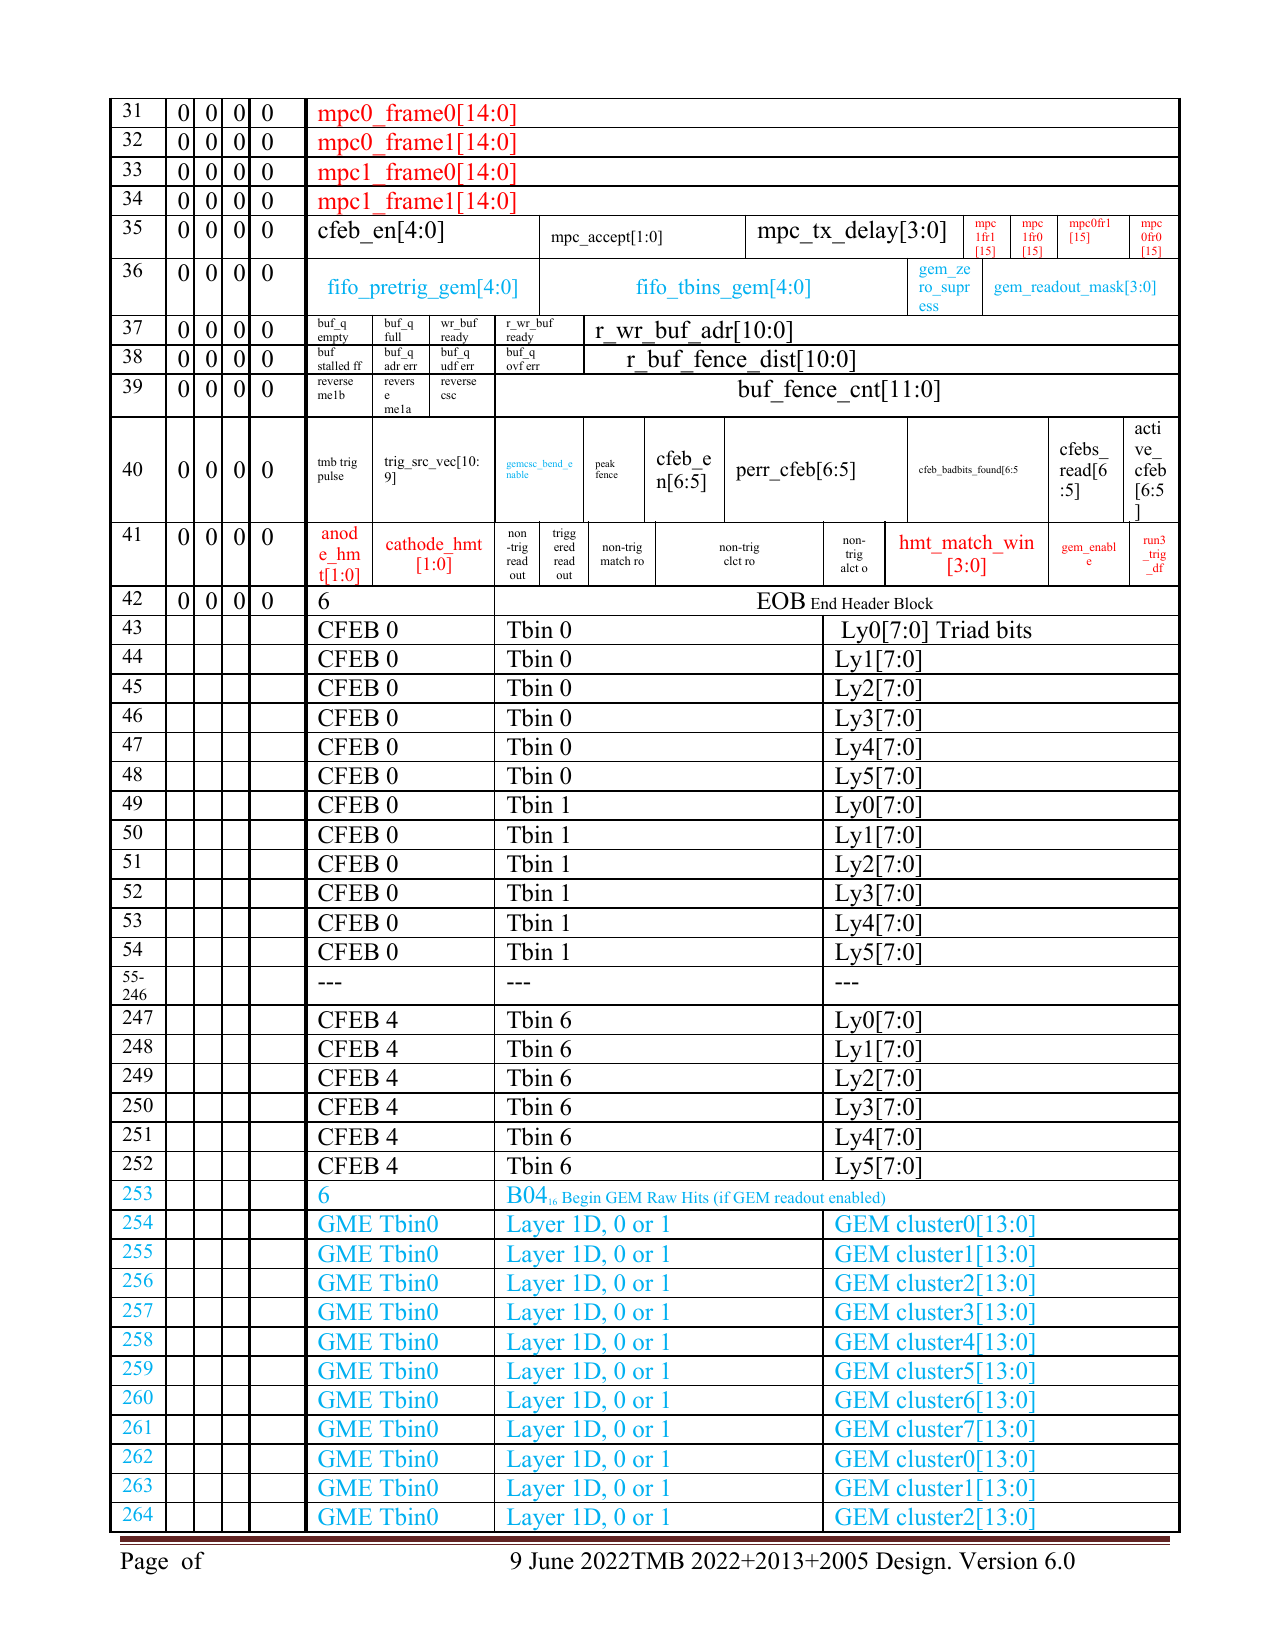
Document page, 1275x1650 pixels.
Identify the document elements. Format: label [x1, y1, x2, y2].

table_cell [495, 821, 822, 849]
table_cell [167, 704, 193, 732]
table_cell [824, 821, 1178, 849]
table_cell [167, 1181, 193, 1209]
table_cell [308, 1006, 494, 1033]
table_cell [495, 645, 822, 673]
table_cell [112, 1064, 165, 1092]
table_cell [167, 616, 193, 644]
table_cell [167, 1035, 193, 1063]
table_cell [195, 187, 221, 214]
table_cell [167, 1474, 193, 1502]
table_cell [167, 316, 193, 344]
picture [524, 462, 536, 467]
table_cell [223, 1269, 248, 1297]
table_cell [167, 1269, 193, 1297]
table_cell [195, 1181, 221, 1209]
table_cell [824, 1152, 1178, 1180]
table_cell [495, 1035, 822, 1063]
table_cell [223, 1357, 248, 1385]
picture [581, 1195, 588, 1201]
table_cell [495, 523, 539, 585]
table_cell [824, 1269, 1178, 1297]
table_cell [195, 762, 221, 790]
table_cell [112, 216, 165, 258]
picture [747, 1194, 753, 1201]
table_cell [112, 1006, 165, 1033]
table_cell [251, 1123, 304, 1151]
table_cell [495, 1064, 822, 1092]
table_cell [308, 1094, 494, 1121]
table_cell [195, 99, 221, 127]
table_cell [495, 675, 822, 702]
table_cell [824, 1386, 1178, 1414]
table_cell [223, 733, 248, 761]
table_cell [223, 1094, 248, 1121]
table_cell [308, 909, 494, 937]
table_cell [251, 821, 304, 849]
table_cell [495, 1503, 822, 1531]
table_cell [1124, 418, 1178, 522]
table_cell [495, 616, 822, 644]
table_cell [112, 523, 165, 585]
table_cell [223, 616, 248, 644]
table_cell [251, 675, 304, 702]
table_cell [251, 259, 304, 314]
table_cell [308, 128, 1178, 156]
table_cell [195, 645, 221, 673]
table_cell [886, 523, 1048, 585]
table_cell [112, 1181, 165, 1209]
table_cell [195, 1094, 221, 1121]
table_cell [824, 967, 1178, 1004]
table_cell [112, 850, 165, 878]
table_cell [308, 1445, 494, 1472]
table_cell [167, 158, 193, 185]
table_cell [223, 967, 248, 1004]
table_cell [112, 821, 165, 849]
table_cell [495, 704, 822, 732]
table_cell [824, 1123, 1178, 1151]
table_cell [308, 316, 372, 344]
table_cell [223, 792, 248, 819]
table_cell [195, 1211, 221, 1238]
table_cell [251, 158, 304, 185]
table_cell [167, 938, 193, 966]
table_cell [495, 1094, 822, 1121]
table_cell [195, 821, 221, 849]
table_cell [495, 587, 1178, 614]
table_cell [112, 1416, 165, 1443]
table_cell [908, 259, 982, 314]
picture [512, 279, 517, 298]
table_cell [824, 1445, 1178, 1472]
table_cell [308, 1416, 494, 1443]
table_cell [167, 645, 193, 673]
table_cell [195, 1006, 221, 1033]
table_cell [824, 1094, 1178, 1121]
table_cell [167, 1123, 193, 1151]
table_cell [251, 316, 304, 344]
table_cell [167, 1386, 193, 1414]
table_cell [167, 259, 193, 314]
picture [805, 279, 810, 298]
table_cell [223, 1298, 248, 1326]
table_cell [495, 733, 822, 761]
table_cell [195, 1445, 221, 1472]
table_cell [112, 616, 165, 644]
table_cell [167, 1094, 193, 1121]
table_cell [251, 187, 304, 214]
picture [956, 287, 961, 296]
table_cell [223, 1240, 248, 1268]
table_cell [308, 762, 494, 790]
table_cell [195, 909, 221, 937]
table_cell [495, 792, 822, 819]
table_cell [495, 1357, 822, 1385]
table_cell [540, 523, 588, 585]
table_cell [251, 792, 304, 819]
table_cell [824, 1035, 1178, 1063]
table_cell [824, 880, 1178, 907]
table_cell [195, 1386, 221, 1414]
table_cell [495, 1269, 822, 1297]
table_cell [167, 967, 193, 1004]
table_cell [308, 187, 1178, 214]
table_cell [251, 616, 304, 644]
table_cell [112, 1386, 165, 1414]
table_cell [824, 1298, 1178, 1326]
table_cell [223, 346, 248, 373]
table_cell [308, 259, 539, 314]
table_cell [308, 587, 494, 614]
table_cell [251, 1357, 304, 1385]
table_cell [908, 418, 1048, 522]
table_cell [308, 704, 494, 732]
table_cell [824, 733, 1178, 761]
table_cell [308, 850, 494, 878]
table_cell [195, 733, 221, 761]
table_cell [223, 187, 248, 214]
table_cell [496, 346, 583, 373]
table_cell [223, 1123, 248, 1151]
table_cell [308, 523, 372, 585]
picture [1032, 284, 1041, 290]
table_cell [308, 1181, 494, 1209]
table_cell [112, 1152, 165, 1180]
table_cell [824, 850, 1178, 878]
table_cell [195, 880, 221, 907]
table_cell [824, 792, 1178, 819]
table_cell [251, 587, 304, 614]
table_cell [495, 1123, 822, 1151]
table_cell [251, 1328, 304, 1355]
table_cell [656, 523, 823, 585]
picture [594, 1195, 599, 1203]
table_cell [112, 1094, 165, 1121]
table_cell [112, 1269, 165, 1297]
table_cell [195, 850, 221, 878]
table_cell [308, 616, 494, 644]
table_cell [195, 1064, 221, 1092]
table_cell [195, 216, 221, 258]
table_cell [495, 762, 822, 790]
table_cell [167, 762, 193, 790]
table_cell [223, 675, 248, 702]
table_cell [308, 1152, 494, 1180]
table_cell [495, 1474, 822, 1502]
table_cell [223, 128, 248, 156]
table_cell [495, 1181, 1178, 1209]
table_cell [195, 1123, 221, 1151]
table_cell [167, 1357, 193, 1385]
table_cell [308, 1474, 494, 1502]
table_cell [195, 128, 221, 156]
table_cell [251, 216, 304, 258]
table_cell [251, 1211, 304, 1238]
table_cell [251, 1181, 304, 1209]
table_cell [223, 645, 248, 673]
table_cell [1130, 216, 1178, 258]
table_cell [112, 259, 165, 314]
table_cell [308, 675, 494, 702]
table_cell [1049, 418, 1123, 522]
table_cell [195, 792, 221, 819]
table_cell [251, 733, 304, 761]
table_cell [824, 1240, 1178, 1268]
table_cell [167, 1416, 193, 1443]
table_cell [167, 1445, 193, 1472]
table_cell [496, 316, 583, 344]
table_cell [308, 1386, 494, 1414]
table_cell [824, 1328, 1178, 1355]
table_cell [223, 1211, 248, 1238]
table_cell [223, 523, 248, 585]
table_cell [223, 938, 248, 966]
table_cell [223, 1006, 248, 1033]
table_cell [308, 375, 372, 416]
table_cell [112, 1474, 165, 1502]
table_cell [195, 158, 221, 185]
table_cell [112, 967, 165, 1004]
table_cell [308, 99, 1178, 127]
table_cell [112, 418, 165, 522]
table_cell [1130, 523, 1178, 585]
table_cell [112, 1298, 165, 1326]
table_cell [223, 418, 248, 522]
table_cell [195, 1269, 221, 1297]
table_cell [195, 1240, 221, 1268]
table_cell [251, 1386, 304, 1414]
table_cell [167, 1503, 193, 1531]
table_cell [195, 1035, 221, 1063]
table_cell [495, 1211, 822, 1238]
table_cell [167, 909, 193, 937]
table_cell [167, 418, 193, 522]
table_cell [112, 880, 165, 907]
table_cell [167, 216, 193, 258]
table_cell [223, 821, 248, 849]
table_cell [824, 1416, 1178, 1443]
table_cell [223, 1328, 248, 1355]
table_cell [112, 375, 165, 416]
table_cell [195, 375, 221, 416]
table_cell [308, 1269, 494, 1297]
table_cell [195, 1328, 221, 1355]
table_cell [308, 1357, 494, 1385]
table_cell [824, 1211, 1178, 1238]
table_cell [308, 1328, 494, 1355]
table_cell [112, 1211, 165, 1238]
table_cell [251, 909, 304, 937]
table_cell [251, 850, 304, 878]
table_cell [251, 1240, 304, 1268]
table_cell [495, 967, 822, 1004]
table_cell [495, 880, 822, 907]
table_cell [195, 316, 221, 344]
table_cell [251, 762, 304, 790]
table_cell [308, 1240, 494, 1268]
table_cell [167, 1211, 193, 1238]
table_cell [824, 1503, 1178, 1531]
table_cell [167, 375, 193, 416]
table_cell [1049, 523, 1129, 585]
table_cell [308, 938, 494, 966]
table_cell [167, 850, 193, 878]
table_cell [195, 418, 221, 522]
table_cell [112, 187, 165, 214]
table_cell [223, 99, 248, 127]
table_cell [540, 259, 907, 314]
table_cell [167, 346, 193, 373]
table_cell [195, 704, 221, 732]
picture [683, 1194, 689, 1201]
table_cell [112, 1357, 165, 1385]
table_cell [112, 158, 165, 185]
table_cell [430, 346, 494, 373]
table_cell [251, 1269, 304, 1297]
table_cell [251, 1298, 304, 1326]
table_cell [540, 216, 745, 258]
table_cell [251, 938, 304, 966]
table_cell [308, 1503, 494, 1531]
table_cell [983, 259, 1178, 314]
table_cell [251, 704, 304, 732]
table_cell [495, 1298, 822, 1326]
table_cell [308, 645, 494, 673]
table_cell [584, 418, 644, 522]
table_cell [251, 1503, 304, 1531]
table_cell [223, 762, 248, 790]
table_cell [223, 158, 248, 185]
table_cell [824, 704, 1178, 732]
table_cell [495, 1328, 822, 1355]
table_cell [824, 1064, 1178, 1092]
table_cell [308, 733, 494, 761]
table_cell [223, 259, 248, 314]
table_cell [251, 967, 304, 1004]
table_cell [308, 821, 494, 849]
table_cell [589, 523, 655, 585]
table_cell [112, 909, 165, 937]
picture [543, 460, 551, 467]
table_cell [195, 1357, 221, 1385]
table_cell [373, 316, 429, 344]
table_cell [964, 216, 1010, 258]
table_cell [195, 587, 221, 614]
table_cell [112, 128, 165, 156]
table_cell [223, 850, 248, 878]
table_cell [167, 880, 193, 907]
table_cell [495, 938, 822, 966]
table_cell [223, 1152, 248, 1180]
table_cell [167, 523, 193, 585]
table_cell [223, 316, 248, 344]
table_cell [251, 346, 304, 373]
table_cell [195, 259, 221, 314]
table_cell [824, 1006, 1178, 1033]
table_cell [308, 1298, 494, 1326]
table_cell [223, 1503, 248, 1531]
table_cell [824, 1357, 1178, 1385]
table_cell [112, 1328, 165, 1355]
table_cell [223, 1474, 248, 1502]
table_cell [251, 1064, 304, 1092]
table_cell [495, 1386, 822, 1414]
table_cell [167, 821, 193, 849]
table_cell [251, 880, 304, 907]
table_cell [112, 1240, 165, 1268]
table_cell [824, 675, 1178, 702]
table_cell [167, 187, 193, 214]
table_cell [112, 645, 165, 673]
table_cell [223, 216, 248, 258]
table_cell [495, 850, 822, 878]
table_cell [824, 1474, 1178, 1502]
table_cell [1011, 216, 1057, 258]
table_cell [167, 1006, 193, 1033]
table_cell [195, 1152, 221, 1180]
picture [963, 1335, 970, 1343]
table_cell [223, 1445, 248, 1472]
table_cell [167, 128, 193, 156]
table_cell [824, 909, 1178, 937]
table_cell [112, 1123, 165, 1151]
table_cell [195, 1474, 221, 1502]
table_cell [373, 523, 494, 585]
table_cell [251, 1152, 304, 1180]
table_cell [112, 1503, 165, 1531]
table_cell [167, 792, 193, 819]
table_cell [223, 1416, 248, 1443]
picture [1116, 283, 1122, 290]
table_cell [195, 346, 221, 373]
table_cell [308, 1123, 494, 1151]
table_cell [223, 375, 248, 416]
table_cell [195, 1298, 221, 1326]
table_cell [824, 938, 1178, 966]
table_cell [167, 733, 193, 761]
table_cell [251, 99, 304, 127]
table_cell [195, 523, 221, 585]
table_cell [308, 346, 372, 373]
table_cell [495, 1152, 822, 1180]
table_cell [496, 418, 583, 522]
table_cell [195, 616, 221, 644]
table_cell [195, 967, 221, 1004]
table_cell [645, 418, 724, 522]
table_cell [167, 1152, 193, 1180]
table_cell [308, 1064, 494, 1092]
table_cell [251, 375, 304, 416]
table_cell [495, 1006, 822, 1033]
picture [507, 473, 515, 478]
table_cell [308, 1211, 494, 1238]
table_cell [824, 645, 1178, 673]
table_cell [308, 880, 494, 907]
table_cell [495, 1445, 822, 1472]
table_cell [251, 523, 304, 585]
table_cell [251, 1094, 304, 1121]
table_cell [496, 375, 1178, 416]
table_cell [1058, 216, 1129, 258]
picture [553, 460, 562, 467]
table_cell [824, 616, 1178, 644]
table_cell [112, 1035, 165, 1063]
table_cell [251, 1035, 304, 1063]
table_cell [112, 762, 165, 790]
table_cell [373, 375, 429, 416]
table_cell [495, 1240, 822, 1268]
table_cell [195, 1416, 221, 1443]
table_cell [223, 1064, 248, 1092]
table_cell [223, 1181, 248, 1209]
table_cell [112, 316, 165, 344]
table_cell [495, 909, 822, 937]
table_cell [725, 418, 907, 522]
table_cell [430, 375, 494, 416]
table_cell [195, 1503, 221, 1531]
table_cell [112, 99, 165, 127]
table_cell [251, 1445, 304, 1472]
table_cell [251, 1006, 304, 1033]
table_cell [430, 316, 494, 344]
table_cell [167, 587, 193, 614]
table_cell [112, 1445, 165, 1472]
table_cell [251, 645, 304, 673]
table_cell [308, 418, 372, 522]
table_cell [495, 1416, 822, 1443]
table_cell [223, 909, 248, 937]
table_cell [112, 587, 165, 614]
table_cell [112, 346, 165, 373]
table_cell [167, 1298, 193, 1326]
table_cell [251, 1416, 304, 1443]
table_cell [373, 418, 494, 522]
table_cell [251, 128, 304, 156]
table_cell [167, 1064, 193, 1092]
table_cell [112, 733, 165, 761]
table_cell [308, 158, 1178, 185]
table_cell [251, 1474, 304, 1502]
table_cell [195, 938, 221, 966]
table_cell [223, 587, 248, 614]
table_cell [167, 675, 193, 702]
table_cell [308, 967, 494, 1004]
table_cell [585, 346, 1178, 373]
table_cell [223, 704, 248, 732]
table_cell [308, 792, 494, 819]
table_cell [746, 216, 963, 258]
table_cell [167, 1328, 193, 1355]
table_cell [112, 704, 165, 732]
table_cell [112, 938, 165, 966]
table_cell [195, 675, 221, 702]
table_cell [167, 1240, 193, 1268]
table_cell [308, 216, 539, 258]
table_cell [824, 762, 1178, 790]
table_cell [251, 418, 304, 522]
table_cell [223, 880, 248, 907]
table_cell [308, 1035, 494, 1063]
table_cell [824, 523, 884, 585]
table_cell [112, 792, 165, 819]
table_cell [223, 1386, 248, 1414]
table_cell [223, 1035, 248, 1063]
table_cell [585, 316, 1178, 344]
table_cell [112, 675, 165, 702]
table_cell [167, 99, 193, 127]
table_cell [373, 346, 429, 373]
